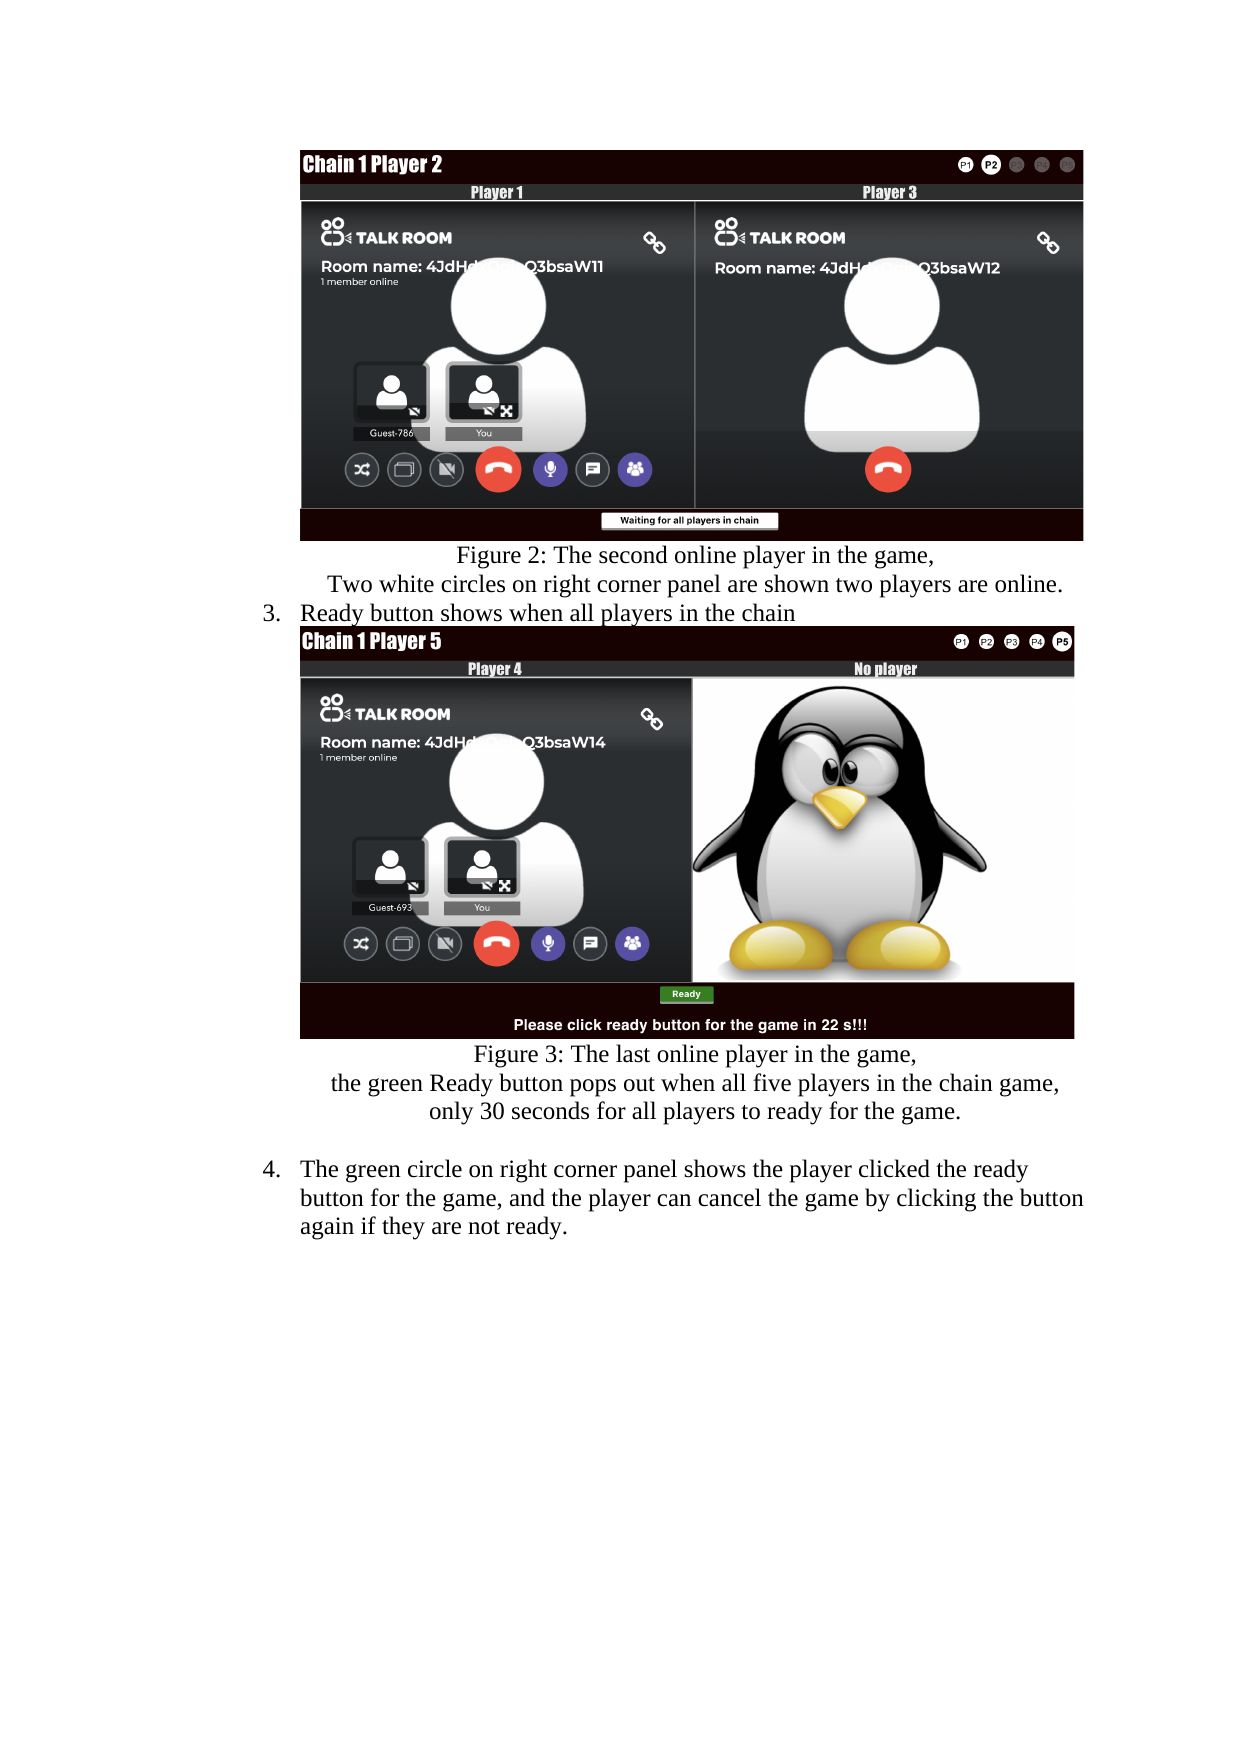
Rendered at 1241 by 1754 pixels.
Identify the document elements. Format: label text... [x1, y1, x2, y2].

list only 30 seconds for all players to ready for the game. [300, 1096, 1090, 1125]
list the green Ready button pops out when all five players in the chain game, [300, 1068, 1090, 1096]
list Ready button shows when all players in the chain [262, 598, 1090, 626]
list Figure 3: The last online player in the game, [300, 1039, 1090, 1068]
list The green circle on right corner panel shows the player clicked the ready button for the game, and the player can cancel the game by clicking the button again if they are not ready. [262, 1154, 1090, 1240]
list Figure 2: The second online player in the game, [300, 540, 1090, 569]
picture [300, 150, 1084, 541]
picture [300, 626, 1075, 1039]
list Two white circles on right corner panel are shown two players are online. [300, 569, 1090, 598]
